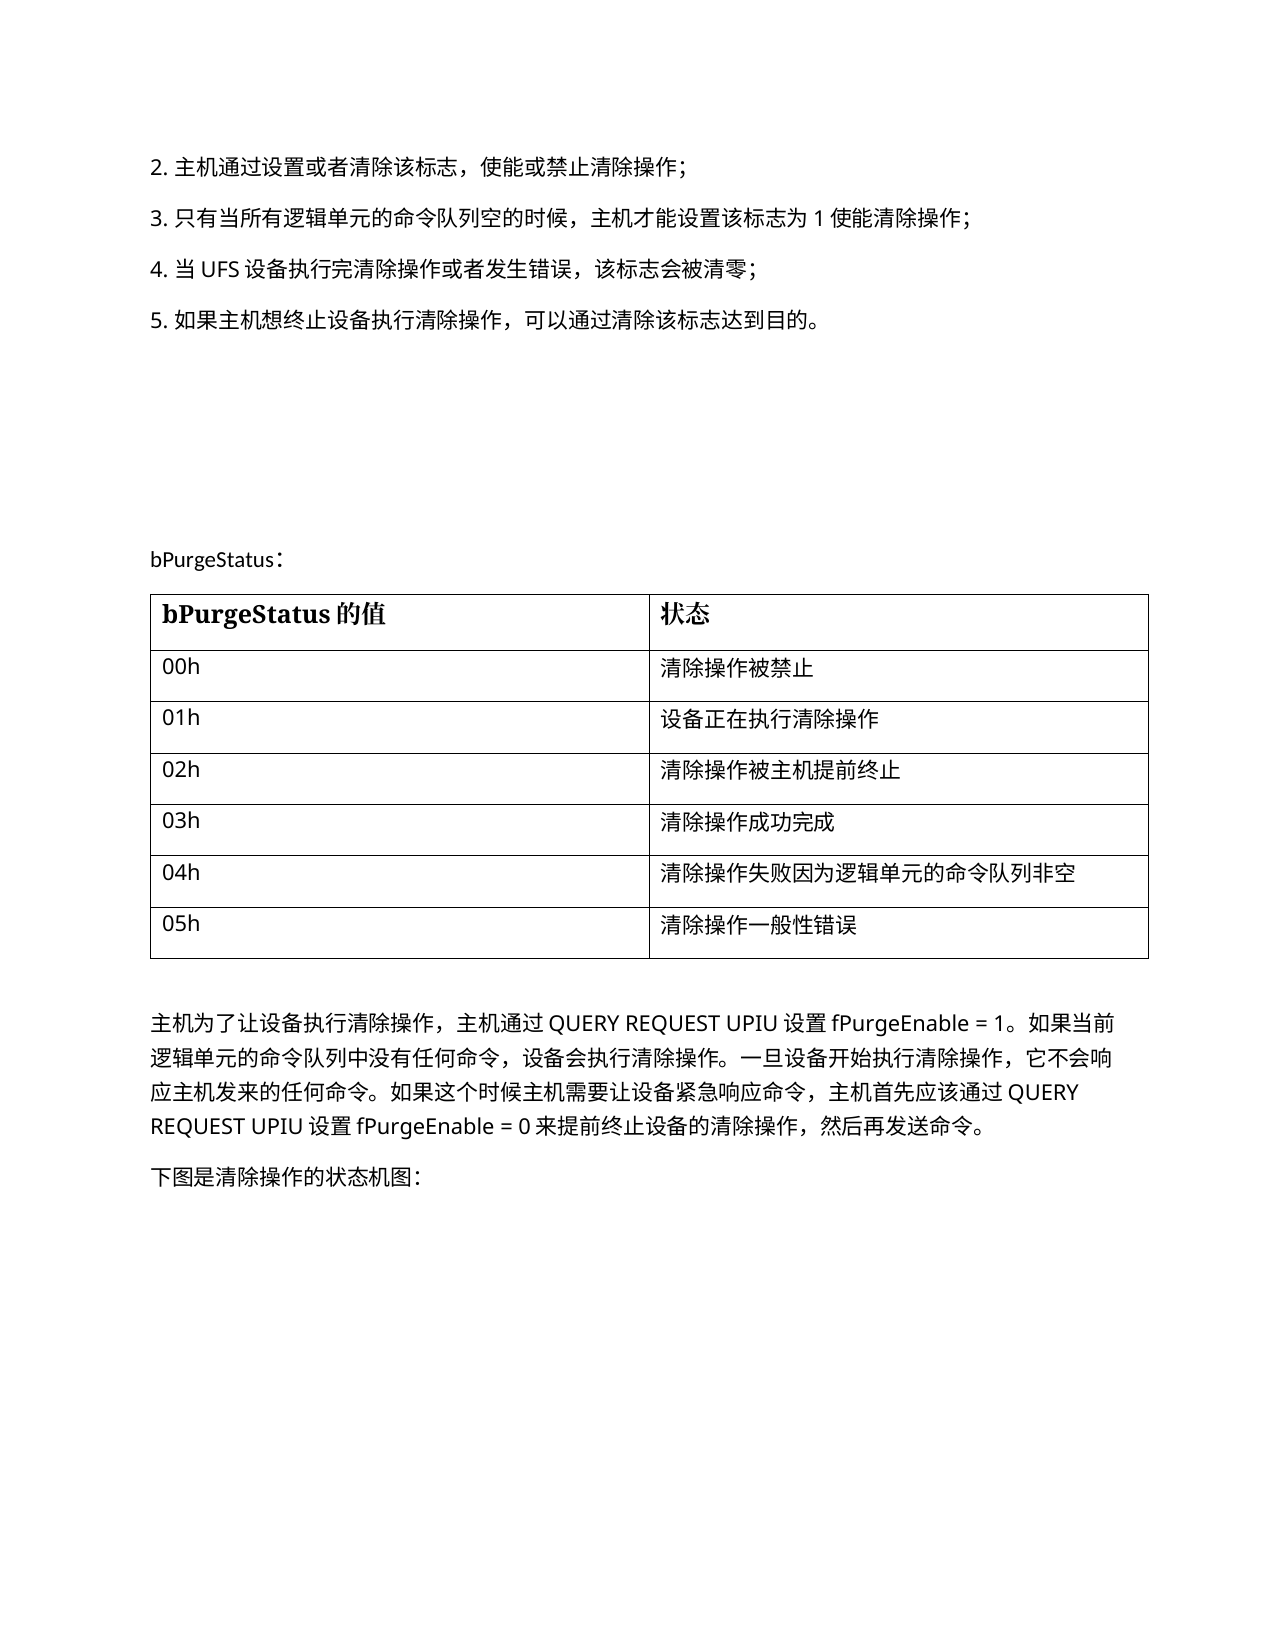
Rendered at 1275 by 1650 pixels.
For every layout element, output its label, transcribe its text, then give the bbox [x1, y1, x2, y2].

list 如果主机想终止设备执行清除操作，可以通过清除该标志达到目的。 [150, 303, 1125, 334]
table_cell 设备正在执行清除操作 [650, 702, 1148, 752]
table_cell 05h [151, 908, 649, 958]
table_cell 清除操作被禁止 [650, 651, 1148, 701]
table_cell 清除操作被主机提前终止 [650, 754, 1148, 804]
list 主机通过设置或者清除该标志，使能或禁止清除操作； [150, 150, 1125, 182]
table_header bPurgeStatus的值 [151, 595, 649, 649]
text 下图是清除操作的状态机图： [150, 1160, 1125, 1192]
text 主机为了让设备执行清除操作，主机通过QUERY REQUEST UPIU设置fPurgeEnable = 1。如果当前逻辑单元的命令队列中没有任何命令，设备会执行清除操作。一旦设备开始执行清除操作，它不会响应主机发来的任何命令。如果这个时候主机需要让设备紧急响应命令，主机首先应该通过QUERY REQUEST UPIU设置fPurgeEnable = 0来提前终止设备的清除操作，然后再发送命令。 [150, 1006, 1125, 1141]
table_header 状态 [650, 595, 1148, 649]
list 当UFS设备执行完清除操作或者发生错误，该标志会被清零； [150, 252, 1125, 284]
table_cell 清除操作成功完成 [650, 805, 1148, 855]
text bPurgeStatus： [150, 541, 1125, 574]
table_cell 清除操作失败因为逻辑单元的命令队列非空 [650, 856, 1148, 907]
table_cell 00h [151, 651, 649, 701]
list 只有当所有逻辑单元的命令队列空的时候，主机才能设置该标志为1使能清除操作； [150, 201, 1125, 233]
table_cell 04h [151, 856, 649, 907]
table_cell 02h [151, 754, 649, 804]
table_cell 01h [151, 702, 649, 752]
table_cell 清除操作一般性错误 [650, 908, 1148, 958]
table_cell 03h [151, 805, 649, 855]
